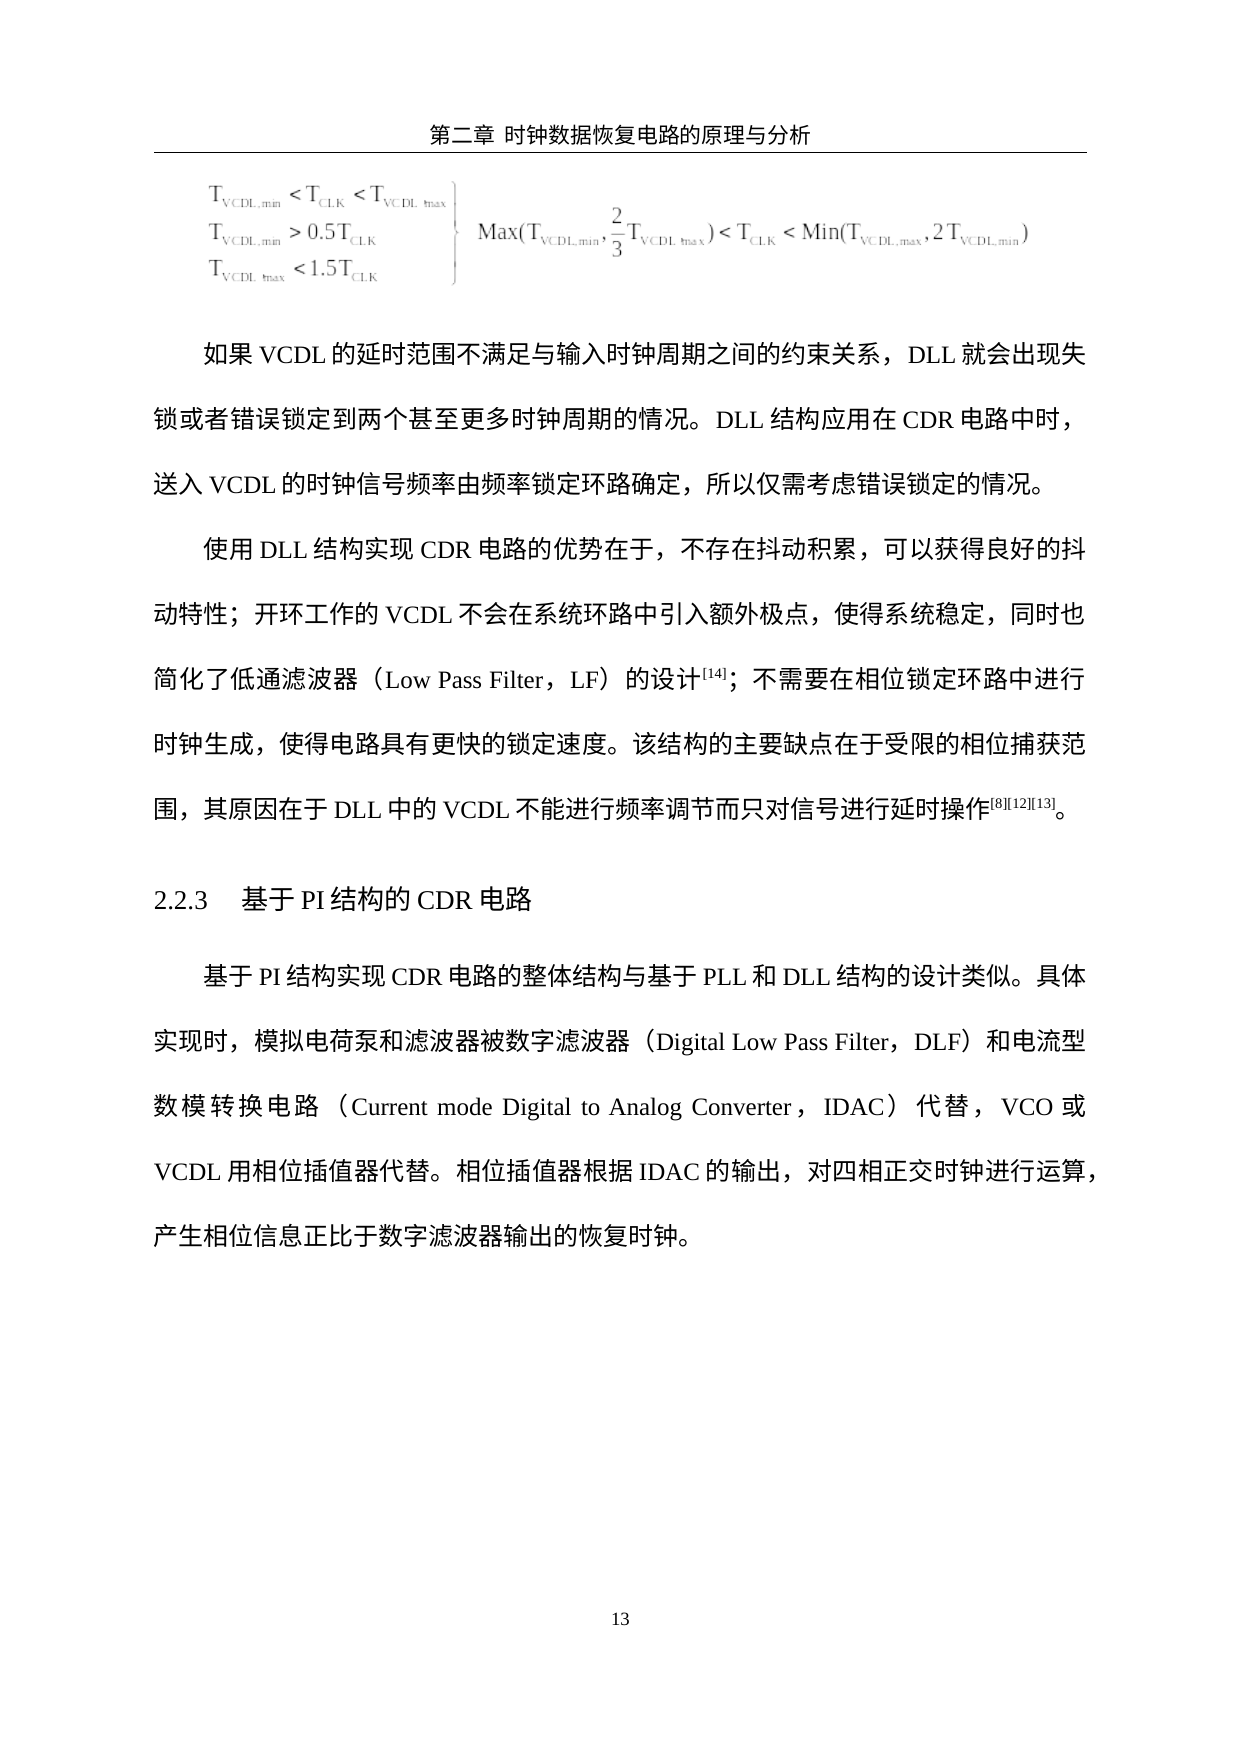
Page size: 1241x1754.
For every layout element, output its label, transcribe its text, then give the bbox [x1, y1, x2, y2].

text 基于PI结构的CDR电路 [153, 865, 1087, 930]
text 使用DLL结构实现CDR电路的优势在于，不存在抖动积累，可以获得良好的抖动特性；开环工作的VCDL不会在系统环路中引入额外极点，使得系统稳定，同时也简化了低通滤波器（Low Pass Filter，LF）的设计[14]；不需要在相位锁定环路中进行时钟生成，使得电路具有更快的锁定速度。该结构的主要缺点在于受限的相位捕获范围，其原因在于DLL中的VCDL不能进行频率调节而只对信号进行延时操作[8][12][13]。 [153, 515, 1087, 840]
text 如果VCDL的延时范围不满足与输入时钟周期之间的约束关系，DLL就会出现失锁或者错误锁定到两个甚至更多时钟周期的情况。DLL结构应用在CDR电路中时，送入VCDL的时钟信号频率由频率锁定环路确定，所以仅需考虑错误锁定的情况。 [153, 320, 1087, 515]
text 基于PI结构实现CDR电路的整体结构与基于PLL和DLL结构的设计类似。具体实现时，模拟电荷泵和滤波器被数字滤波器（Digital Low Pass Filter，DLF）和电流型数模转换电路（Current mode Digital to Analog Converter，IDAC）代替，VCO或VCDL用相位插值器代替。相位插值器根据IDAC的输出，对四相正交时钟进行运算，产生相位信息正比于数字滤波器输出的恢复时钟。 [153, 942, 1087, 1267]
